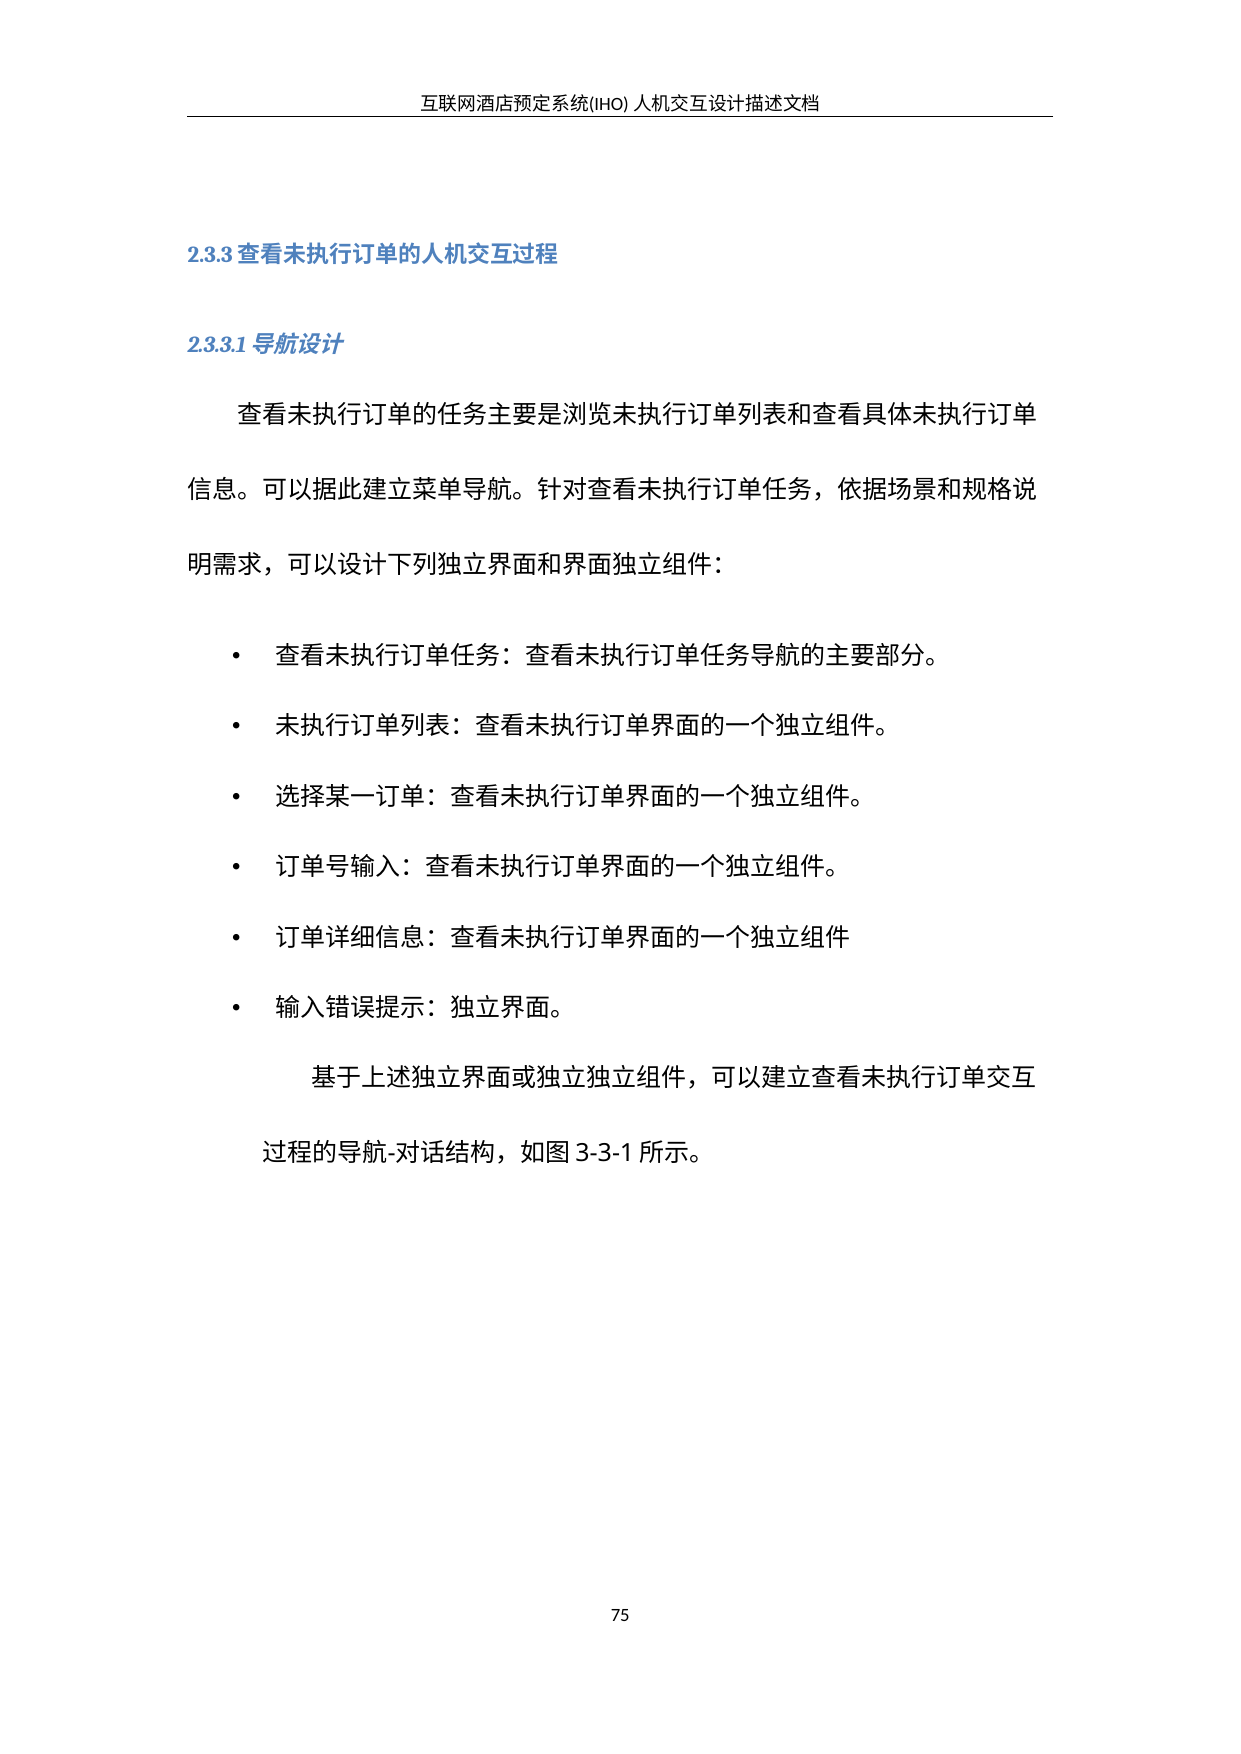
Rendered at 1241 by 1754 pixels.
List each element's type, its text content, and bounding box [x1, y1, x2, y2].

list 未执行订单列表：查看未执行订单界面的一个独立组件。 [188, 691, 1053, 756]
list 订单号输入：查看未执行订单界面的一个独立组件。 [188, 832, 1053, 897]
text 查看未执行订单的任务主要是浏览未执行订单列表和查看具体未执行订单信息。可以据此建立菜单导航。针对查看未执行订单任务，依据场景和规格说明需求，可以设计下列独立界面和界面独立组件： [187, 380, 1053, 595]
list 订单详细信息：查看未执行订单界面的一个独立组件 [188, 903, 1053, 968]
list 选择某一订单：查看未执行订单界面的一个独立组件。 [188, 762, 1053, 827]
subtitle 2.3.3.1导航设计 [187, 311, 1053, 376]
subtitle 2.3.3 查看未执行订单的人机交互过程 [187, 220, 1053, 285]
list 输入错误提示：独立界面。 [188, 973, 1053, 1038]
list 查看未执行订单任务：查看未执行订单任务导航的主要部分。 [188, 621, 1053, 686]
list 基于上述独立界面或独立独立组件，可以建立查看未执行订单交互过程的导航-对话结构，如图3-3-1所示。 [262, 1043, 1053, 1183]
